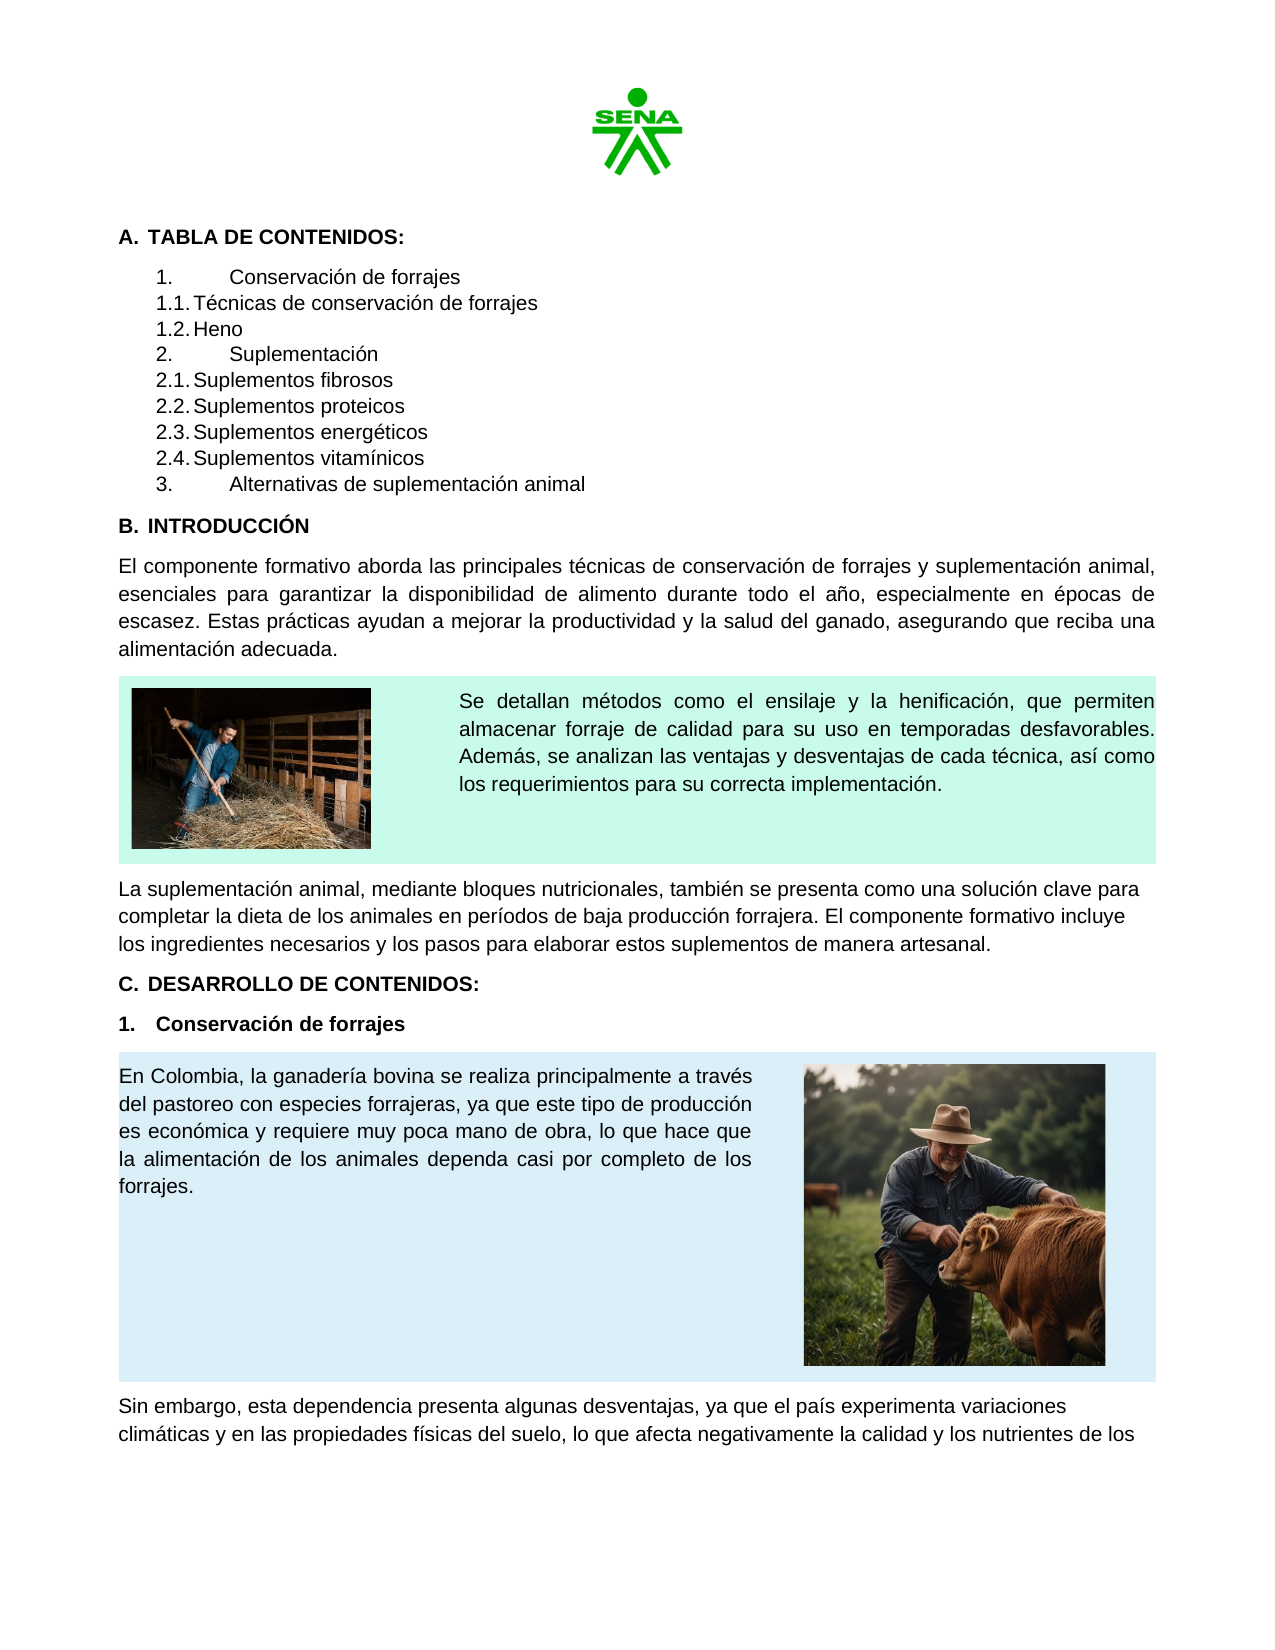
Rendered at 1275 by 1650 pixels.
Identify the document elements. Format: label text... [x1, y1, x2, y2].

table_header Se detallan métodos como el ensilaje y la henificación, que permiten almacenar forraje de calidad para su uso en temporadas desfavorables. Además, se analizan las ventajas y desventajas de cada técnica, así como los requerimientos para su correcta implementación. [384, 676, 1156, 864]
text El componente formativo aborda las principales técnicas de conservación de forrajes y suplementación animal, esenciales para garantizar la disponibilidad de alimento durante todo el año, especialmente en épocas de escasez. Estas prácticas ayudan a mejorar la productividad y la salud del ganado, asegurando que reciba una alimentación adecuada. [118, 554, 1157, 660]
list Suplementación [156, 342, 1157, 366]
list Suplementos energéticos [156, 420, 1157, 444]
list Conservación de forrajes [118, 1012, 1157, 1036]
text La suplementación animal, mediante bloques nutricionales, también se presenta como una solución clave para completar la dieta de los animales en períodos de baja producción forrajera. El componente formativo incluye los ingredientes necesarios y los pasos para elaborar estos suplementos de manera artesanal. [118, 877, 1157, 956]
list INTRODUCCIÓN [118, 514, 1157, 538]
picture [803, 1064, 1106, 1366]
picture [131, 688, 371, 849]
list TABLA DE CONTENIDOS: [118, 225, 1157, 249]
list Suplementos vitamínicos [156, 446, 1157, 469]
list DESARROLLO DE CONTENIDOS: [118, 972, 1157, 996]
list Heno [156, 316, 1157, 340]
list Conservación de forrajes [156, 265, 1157, 289]
list Técnicas de conservación de forrajes [156, 291, 1157, 314]
table_header [753, 1052, 1156, 1382]
list Suplementos fibrosos [156, 368, 1157, 392]
picture [592, 87, 683, 176]
table_header [119, 676, 384, 864]
list Alternativas de suplementación animal [156, 471, 1157, 495]
table_header En Colombia, la ganadería bovina se realiza principalmente a través del pastoreo con especies forrajeras, ya que este tipo de producción es económica y requiere muy poca mano de obra, lo que hace que la alimentación de los animales dependa casi por completo de los forrajes. [119, 1052, 753, 1382]
list Suplementos proteicos [156, 394, 1157, 418]
